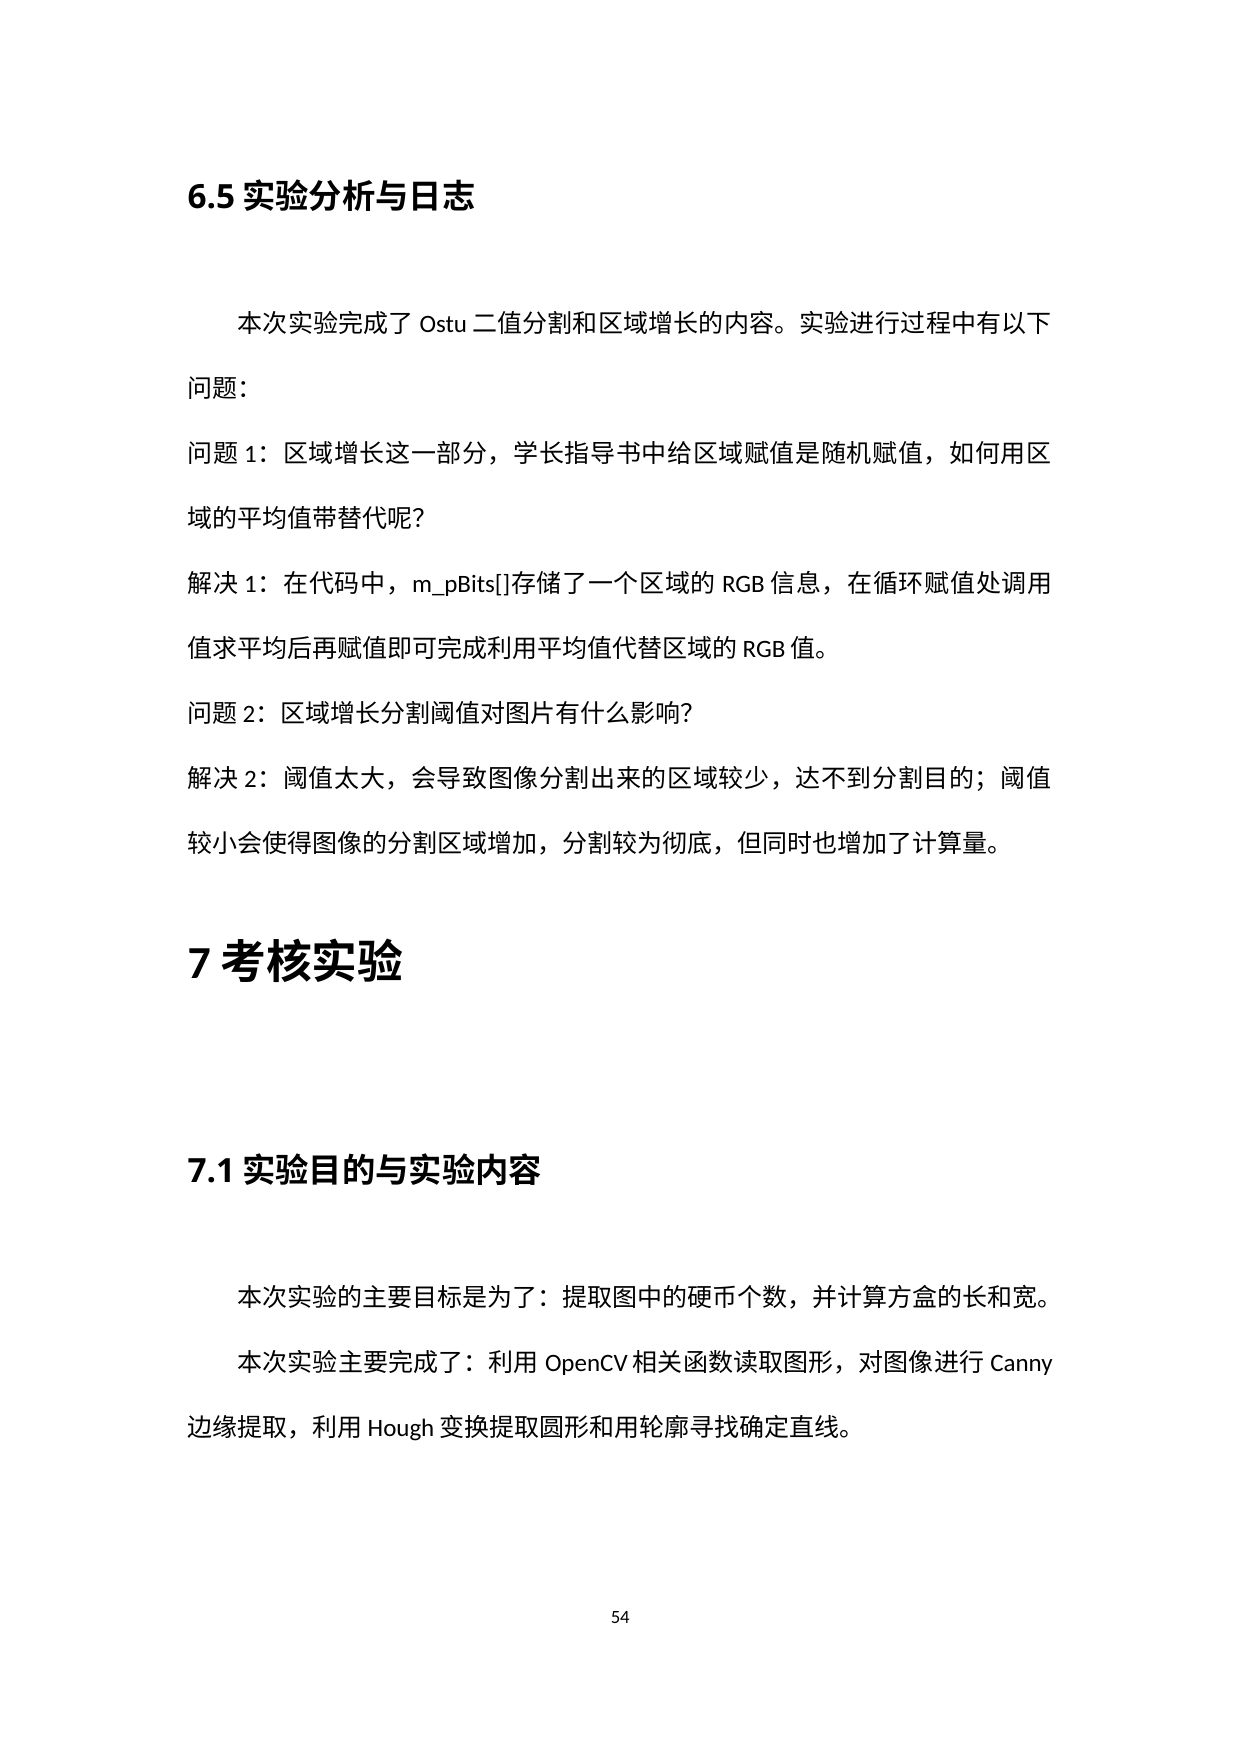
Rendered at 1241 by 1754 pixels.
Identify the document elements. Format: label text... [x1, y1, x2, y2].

text 解决2：阈值太大，会导致图像分割出来的区域较少，达不到分割目的；阈值较小会使得图像的分割区域增加，分割较为彻底，但同时也增加了计算量。 [187, 744, 1053, 874]
text 问题1：区域增长这一部分，学长指导书中给区域赋值是随机赋值，如何用区域的平均值带替代呢？ [187, 419, 1053, 549]
text 本次实验完成了Ostu二值分割和区域增长的内容。实验进行过程中有以下问题： [187, 289, 1053, 419]
subtitle 7.1实验目的与实验内容 [187, 1135, 1053, 1200]
subtitle 6.5实验分析与日志 [187, 162, 1053, 227]
text 问题2：区域增长分割阈值对图片有什么影响？ [187, 679, 1053, 744]
text 本次实验的主要目标是为了：提取图中的硬币个数，并计算方盒的长和宽。 [187, 1263, 1053, 1328]
subtitle 7考核实验 [187, 910, 1053, 1007]
text 解决1：在代码中，m_pBits[]存储了一个区域的RGB信息，在循环赋值处调用值求平均后再赋值即可完成利用平均值代替区域的RGB值。 [187, 549, 1053, 679]
text 本次实验主要完成了：利用OpenCV相关函数读取图形，对图像进行Canny边缘提取，利用Hough变换提取圆形和用轮廓寻找确定直线。 [187, 1328, 1053, 1458]
